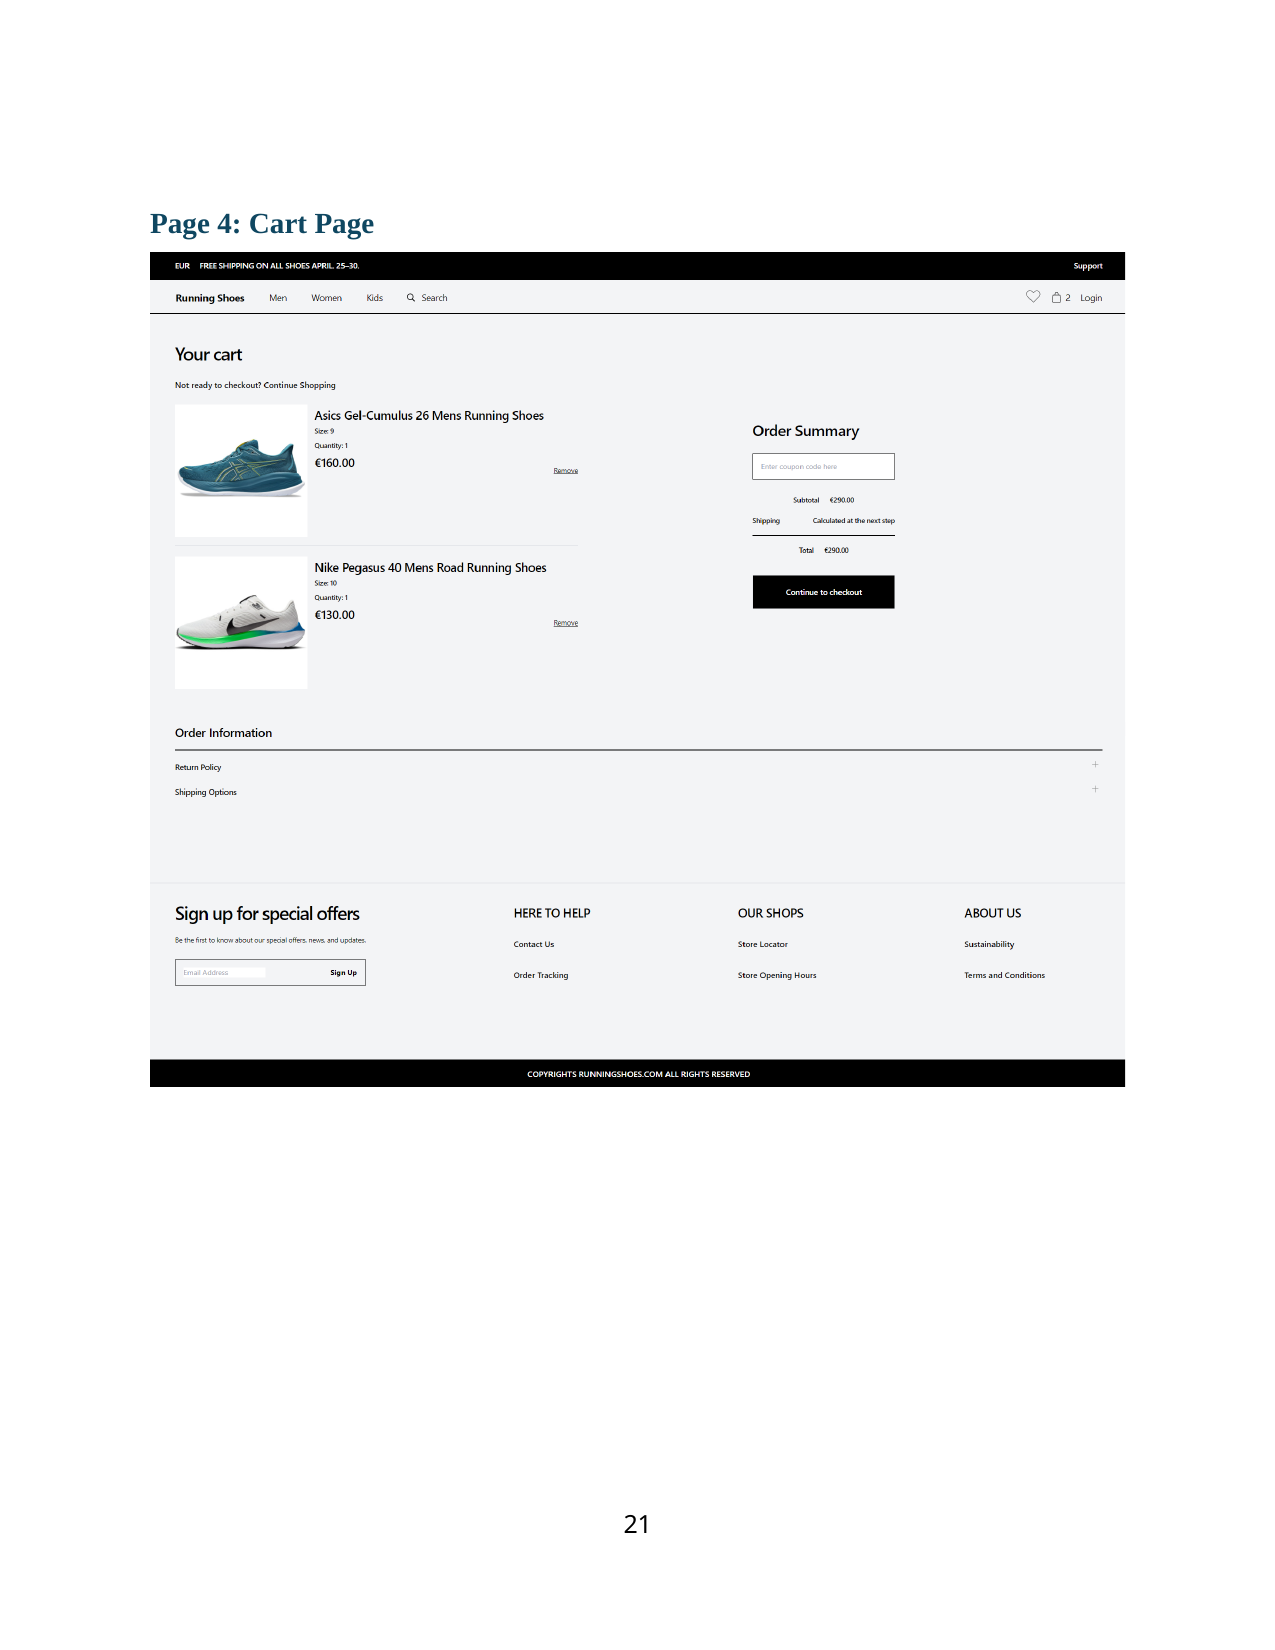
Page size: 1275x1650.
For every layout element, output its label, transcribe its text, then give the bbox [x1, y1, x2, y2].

picture [150, 252, 1125, 1087]
subtitle Page 4: Cart Page [150, 206, 1125, 239]
